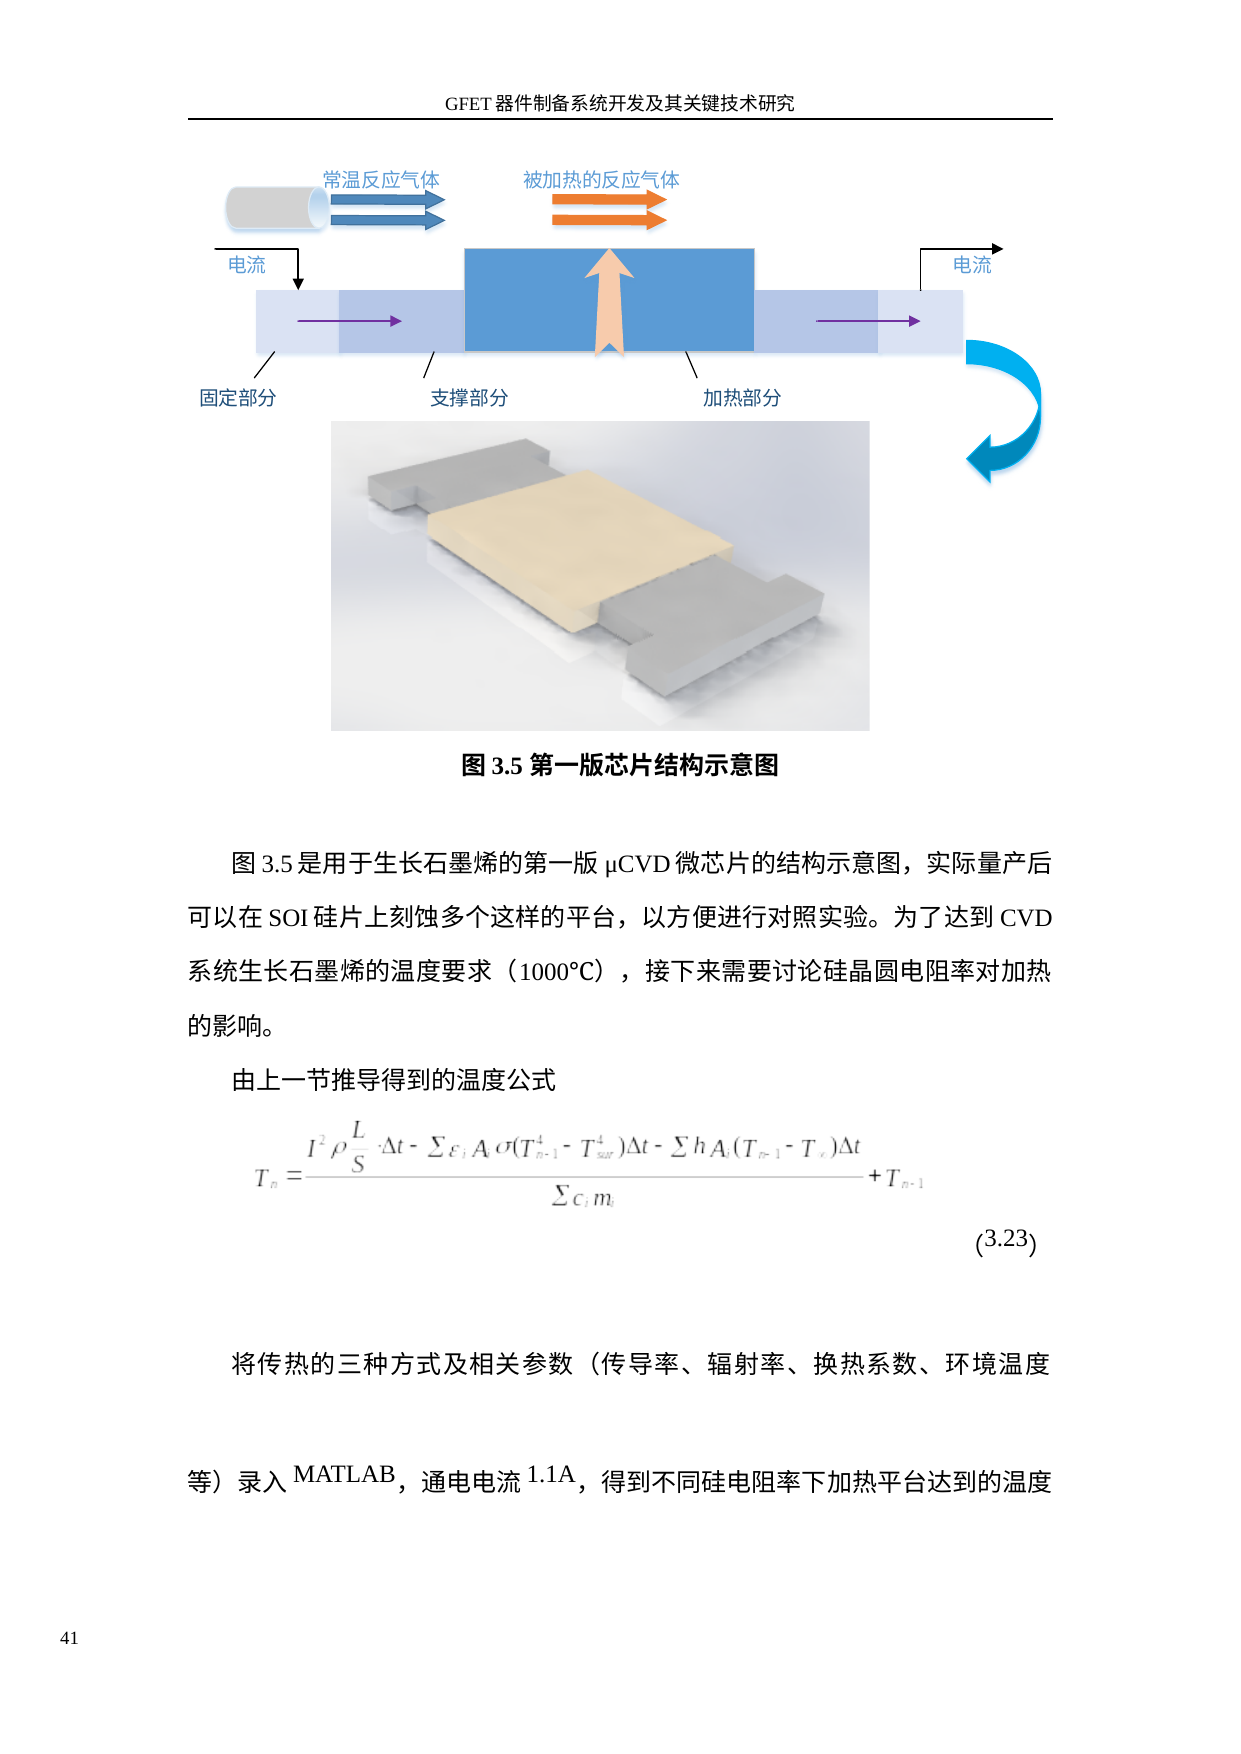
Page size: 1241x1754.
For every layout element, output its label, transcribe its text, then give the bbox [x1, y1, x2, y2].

text 由上一节推导得到的温度公式 [187, 1061, 1053, 1097]
text （3.23） [187, 1115, 1053, 1262]
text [187, 1302, 1053, 1498]
text 图3.5 第一版芯片结构示意图 [187, 746, 1053, 782]
text 图3.5是用于生长石墨烯的第一版μCVD微芯片的结构示意图，实际量产后可以在SOI硅片上刻蚀多个这样的平台，以方便进行对照实验。为了达到CVD系统生长石墨烯的温度要求（1000℃），接下来需要讨论硅晶圆电阻率对加热的影响。 [187, 843, 1053, 1042]
